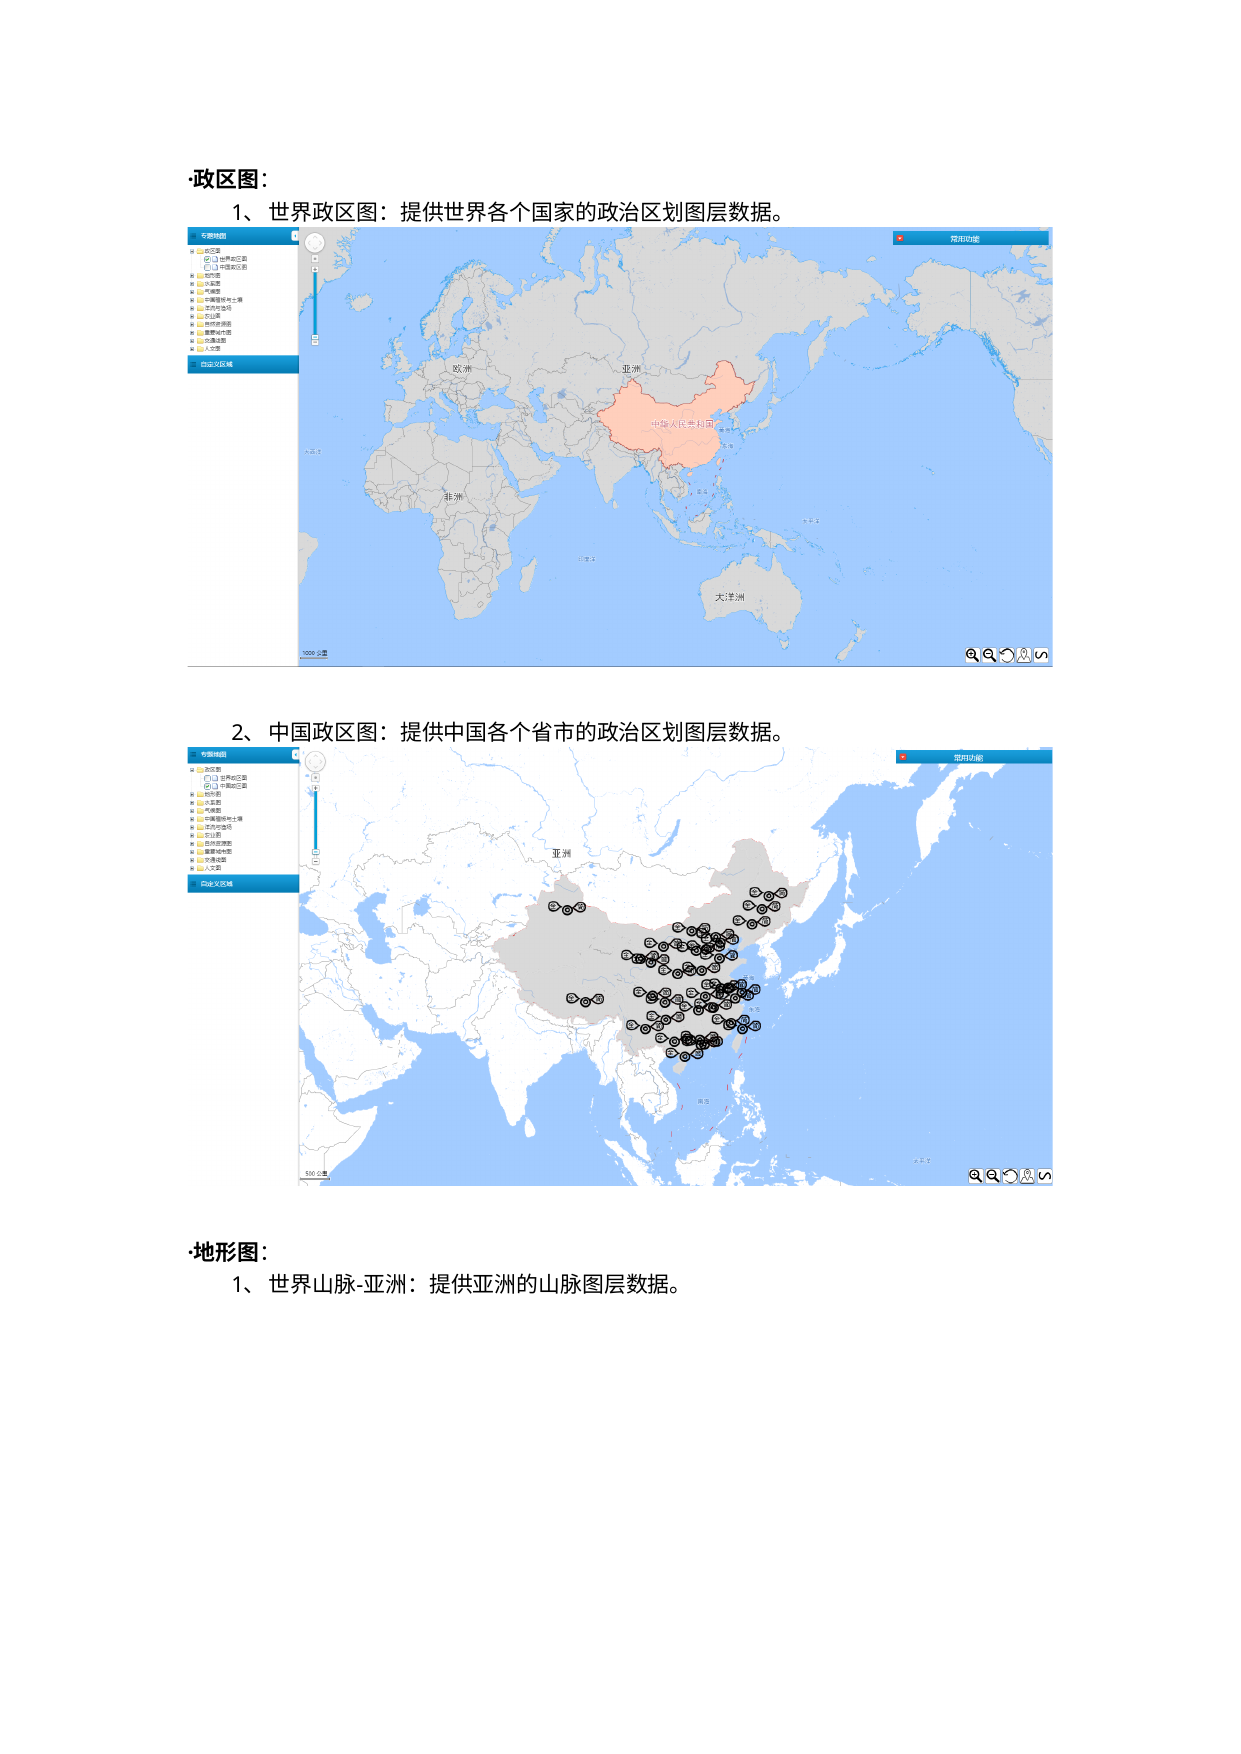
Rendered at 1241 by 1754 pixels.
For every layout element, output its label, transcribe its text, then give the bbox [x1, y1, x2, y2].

list 世界山脉-亚洲：提供亚洲的山脉图层数据。 [231, 1267, 1053, 1299]
list 世界政区图：提供世界各个国家的政治区划图层数据。 [231, 194, 1053, 227]
list 中国政区图：提供中国各个省市的政治区划图层数据。 [231, 714, 1053, 747]
picture [187, 747, 1053, 1186]
picture [187, 227, 1053, 667]
text ·政区图： [187, 162, 1053, 194]
text ·地形图： [187, 1234, 1053, 1267]
